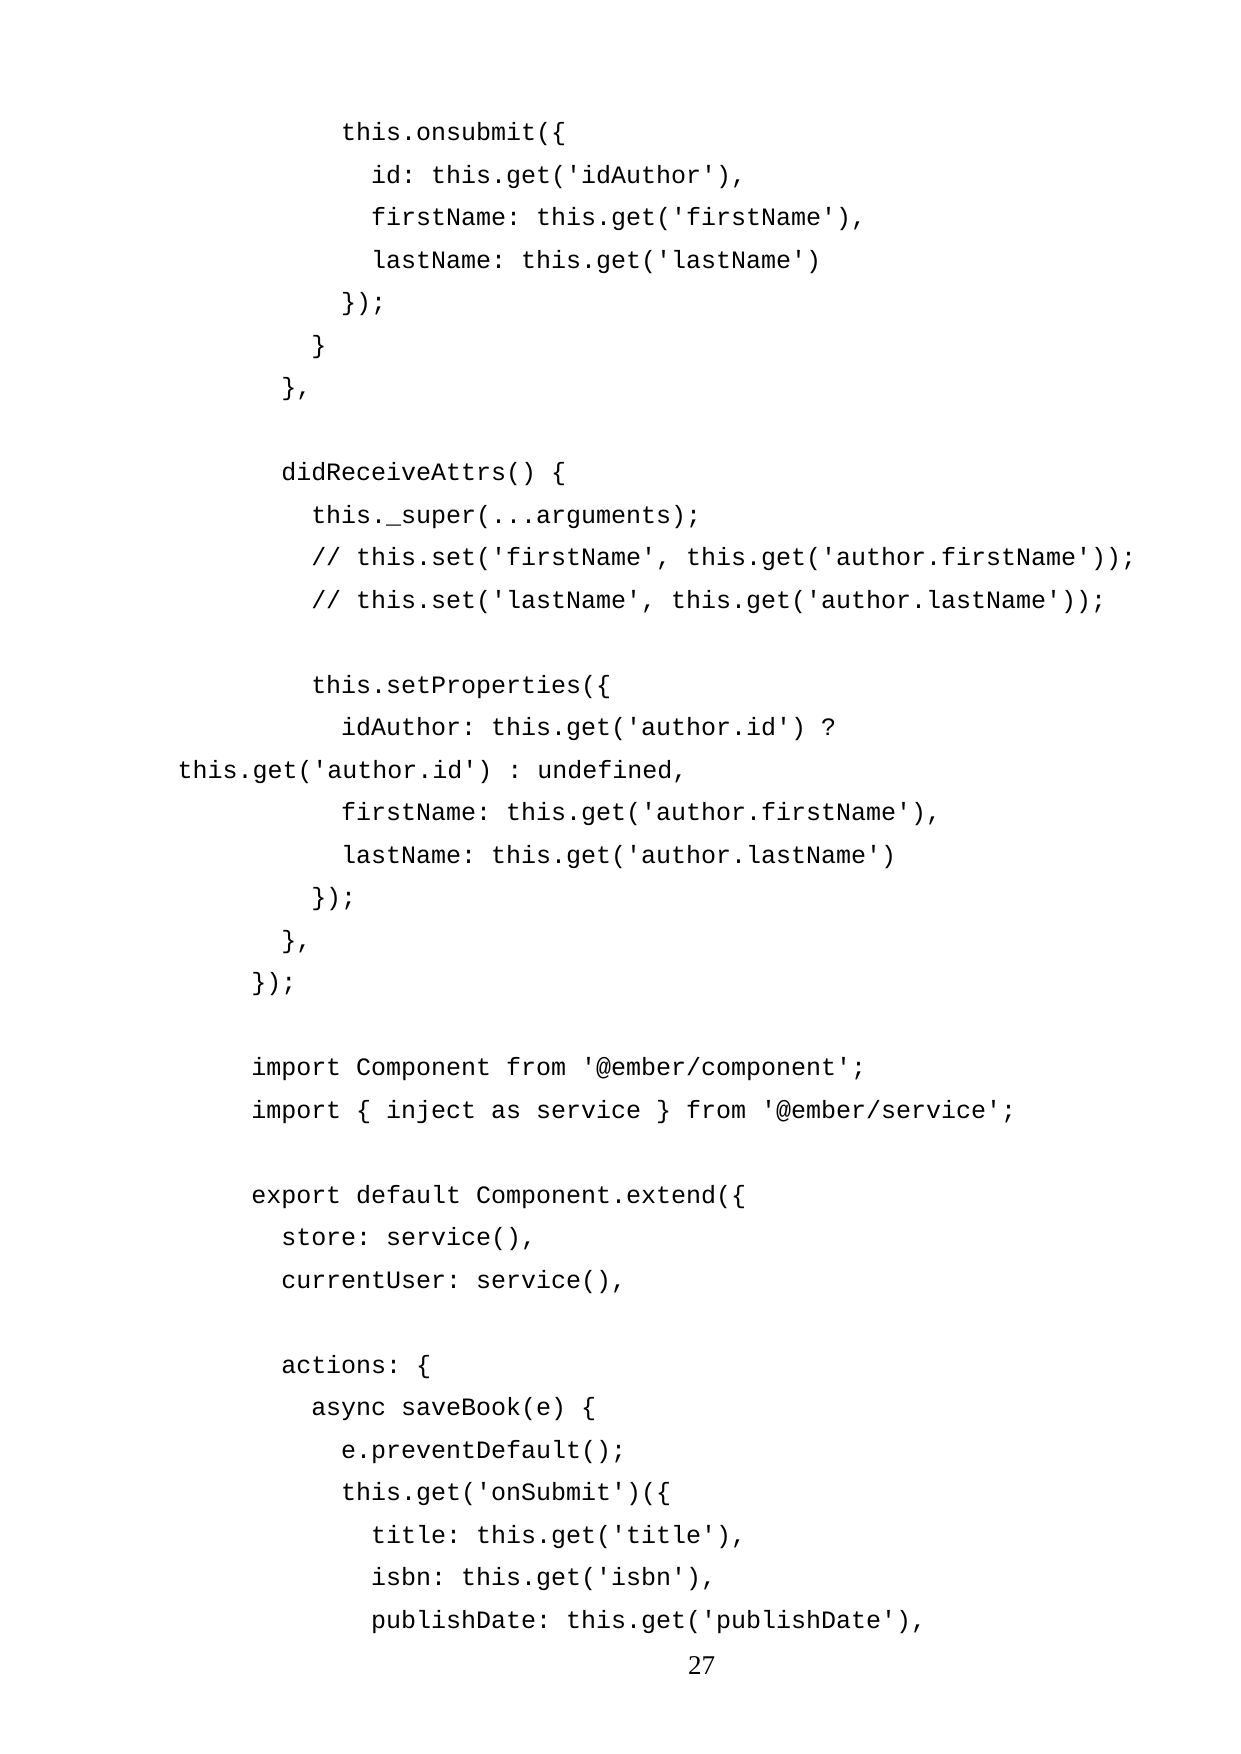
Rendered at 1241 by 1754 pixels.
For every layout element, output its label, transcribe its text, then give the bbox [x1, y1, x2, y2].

text isbn: this.get('isbn'), [177, 1565, 1152, 1593]
text didReceiveAttrs() { [177, 460, 1152, 488]
text title: this.get('title'), [177, 1522, 1152, 1551]
text currentUser: service(), [177, 1267, 1152, 1296]
text // this.set('firstName', this.get('author.firstName')); [177, 545, 1152, 573]
text }); [177, 970, 1152, 998]
text publishDate: this.get('publishDate'), [177, 1607, 1152, 1636]
text lastName: this.get('author.lastName') [177, 842, 1152, 871]
text id: this.get('idAuthor'), [177, 162, 1152, 191]
text firstName: this.get('firstName'), [177, 205, 1152, 233]
text this.get('onSubmit')({ [177, 1480, 1152, 1508]
text lastName: this.get('lastName') [177, 247, 1152, 276]
text import { inject as service } from '@ember/service'; [177, 1097, 1152, 1126]
text }, [177, 927, 1152, 956]
text async saveBook(e) { [177, 1395, 1152, 1423]
text } [177, 332, 1152, 361]
text }); [177, 885, 1152, 913]
text // this.set('lastName', this.get('author.lastName')); [177, 587, 1152, 616]
text e.preventDefault(); [177, 1437, 1152, 1466]
text firstName: this.get('author.firstName'), [177, 800, 1152, 828]
text this._super(...arguments); [177, 502, 1152, 531]
text }); [177, 290, 1152, 318]
text this.onsubmit({ [177, 120, 1152, 148]
text actions: { [177, 1352, 1152, 1381]
text }, [177, 375, 1152, 403]
text store: service(), [177, 1225, 1152, 1253]
text import Component from '@ember/component'; [177, 1055, 1152, 1083]
text idAuthor: this.get('author.id') ? this.get('author.id') : undefined, [177, 715, 1152, 786]
text export default Component.extend({ [177, 1182, 1152, 1211]
text this.setProperties({ [177, 672, 1152, 701]
